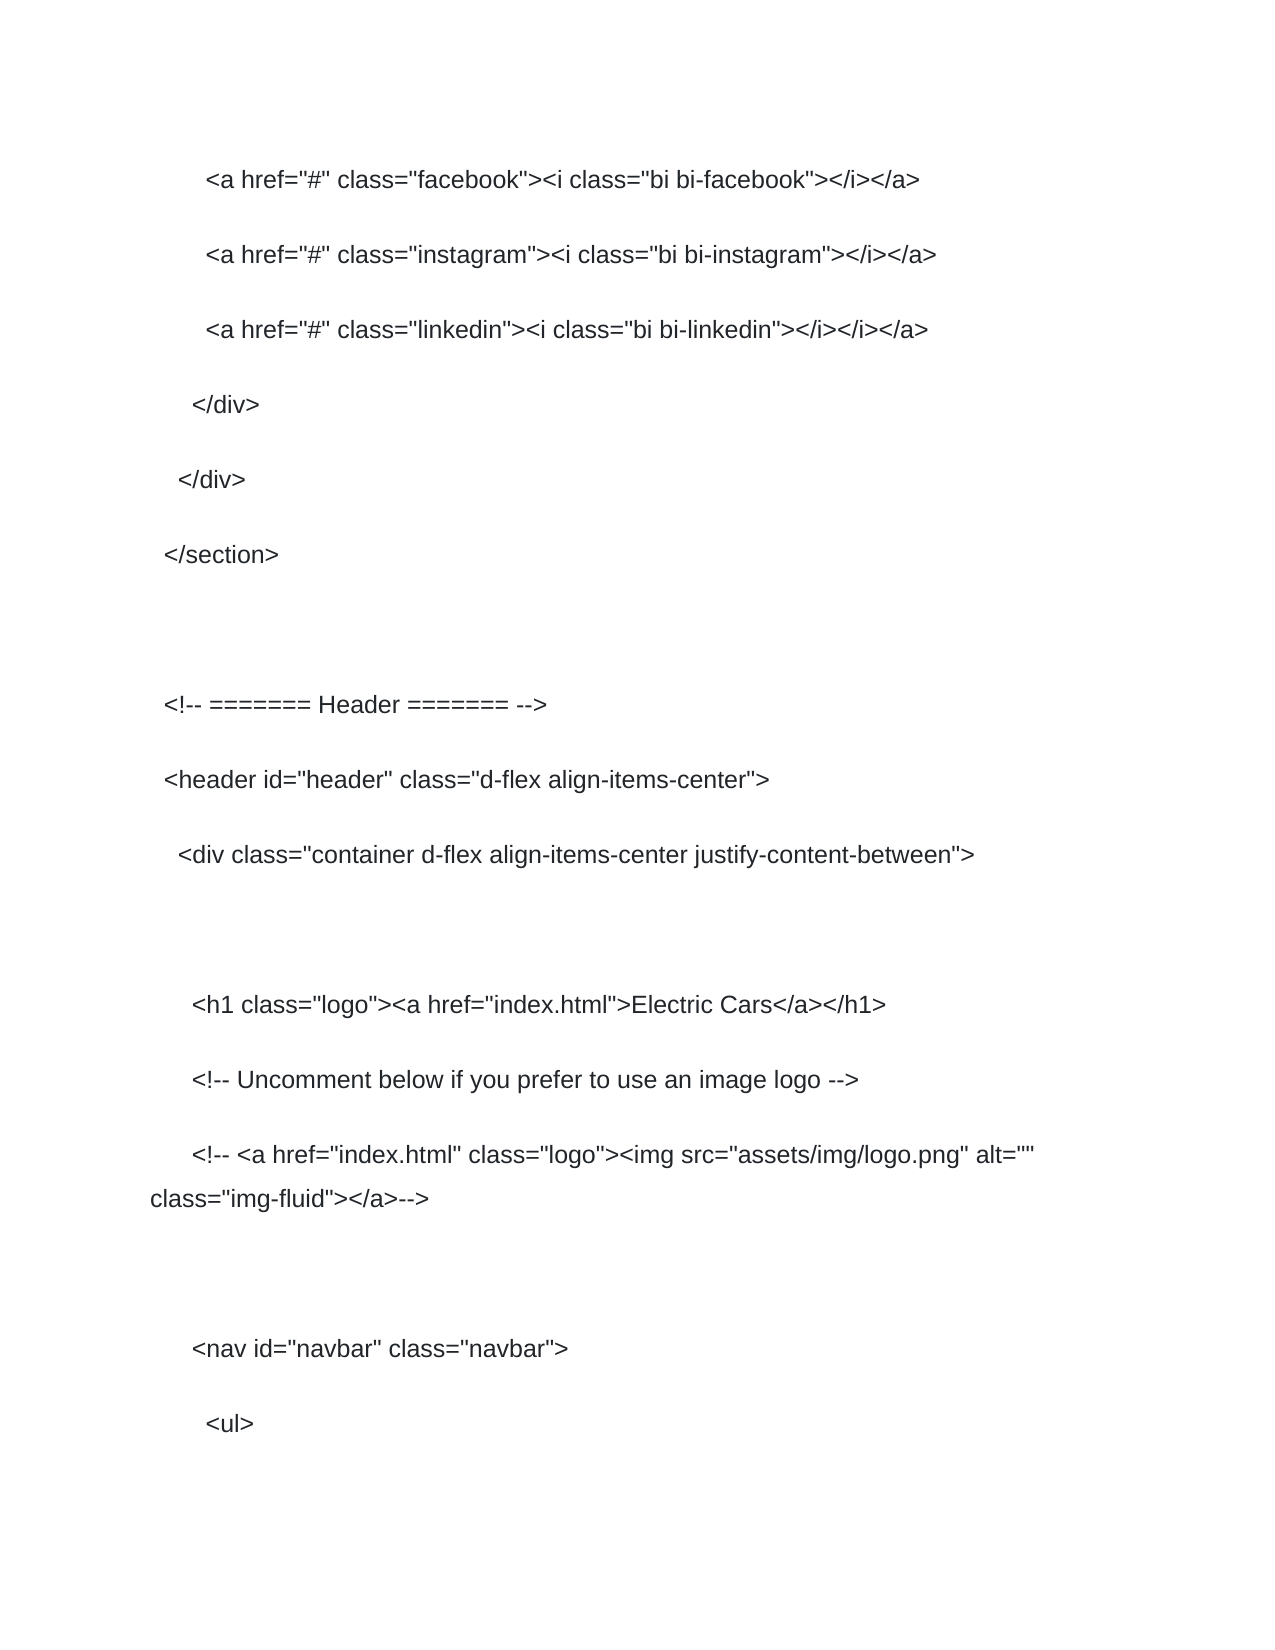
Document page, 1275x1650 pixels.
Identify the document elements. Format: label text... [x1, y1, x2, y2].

text <!-- <a href="index.html" class="logo"><img src="assets/img/logo.png" alt="" class="img-fluid"></a>--> [150, 1125, 1125, 1212]
text <h1 class="logo"><a href="index.html">Electric Cars</a></h1> [150, 975, 1125, 1019]
text </div> [150, 450, 1125, 494]
text <div class="container d-flex align-items-center justify-content-between"> [150, 825, 1125, 869]
text <a href="#" class="linkedin"><i class="bi bi-linkedin"></i></i></a> [150, 300, 1125, 344]
text </section> [150, 525, 1125, 569]
text <!-- Uncomment below if you prefer to use an image logo --> [150, 1050, 1125, 1094]
text <!-- ======= Header ======= --> [150, 675, 1125, 719]
text <a href="#" class="facebook"><i class="bi bi-facebook"></i></a> [150, 150, 1125, 194]
text <nav id="navbar" class="navbar"> [150, 1319, 1125, 1362]
text <a href="#" class="instagram"><i class="bi bi-instagram"></i></a> [150, 225, 1125, 269]
text </div> [150, 375, 1125, 419]
text <header id="header" class="d-flex align-items-center"> [150, 750, 1125, 794]
text <ul> [150, 1394, 1125, 1437]
